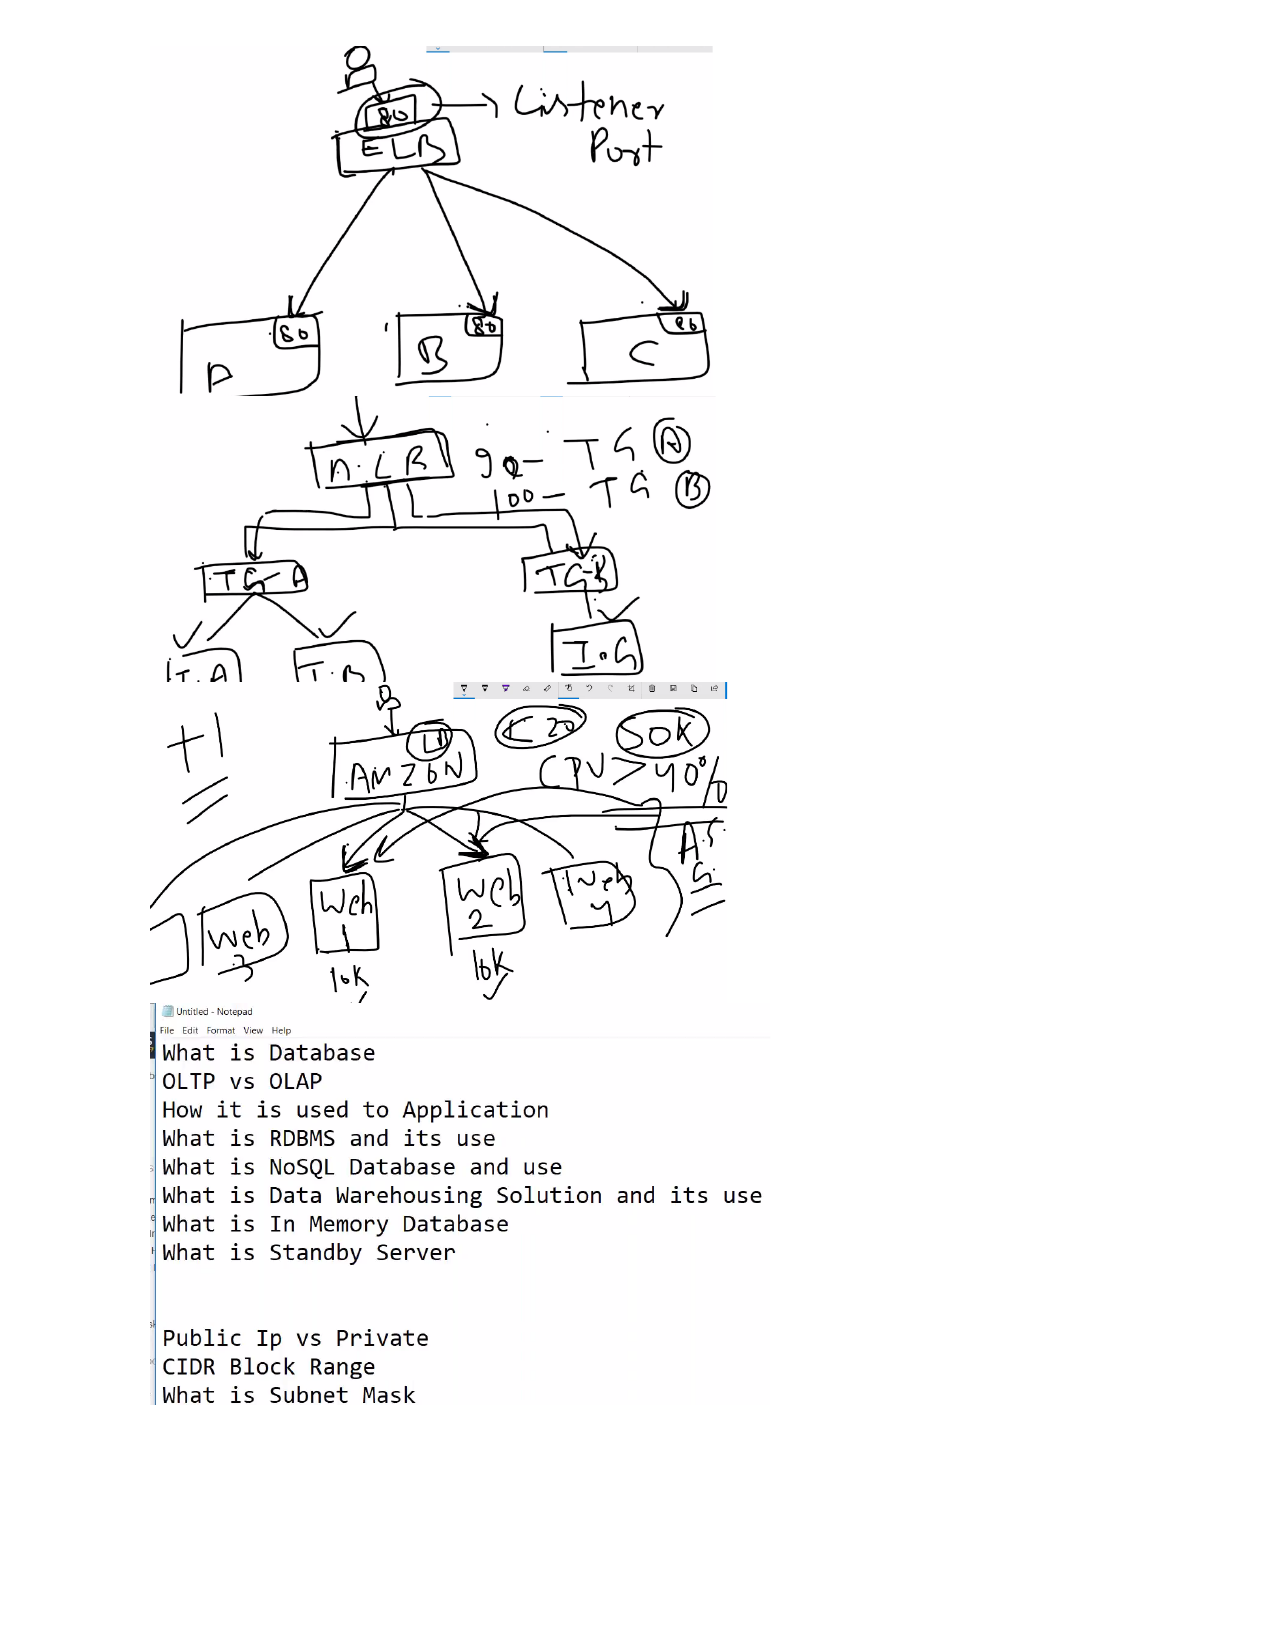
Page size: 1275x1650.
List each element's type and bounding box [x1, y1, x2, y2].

picture [150, 46, 771, 1405]
